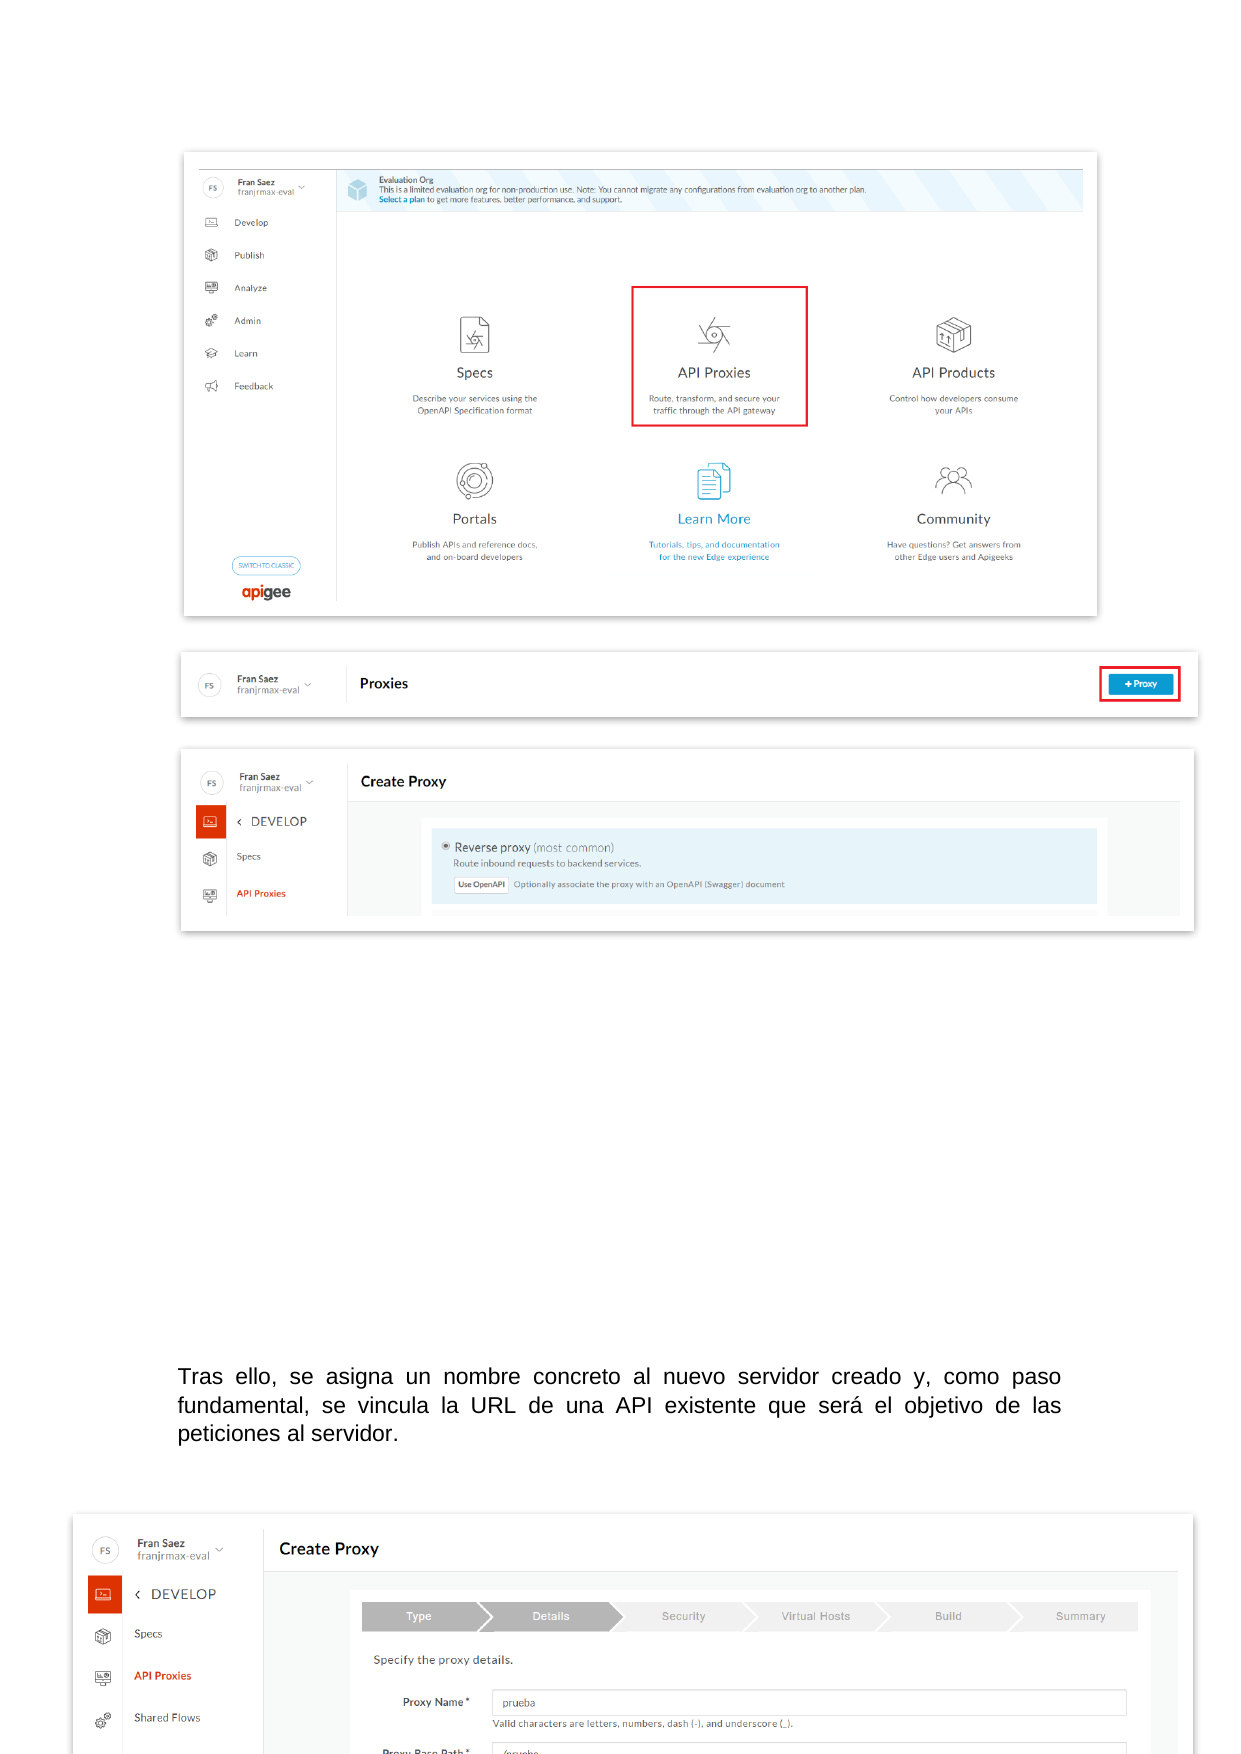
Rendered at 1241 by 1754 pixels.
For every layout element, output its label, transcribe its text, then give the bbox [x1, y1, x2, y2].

text Tras ello, se asigna un nombre concreto al nuevo servidor creado y, como paso fundamental, se vincula la URL de una API existente que será el objetivo de las peticiones al servidor. [177, 1363, 1063, 1446]
picture [199, 166, 1083, 601]
picture [196, 763, 1180, 916]
picture [88, 1529, 1178, 1754]
picture [196, 666, 1183, 703]
